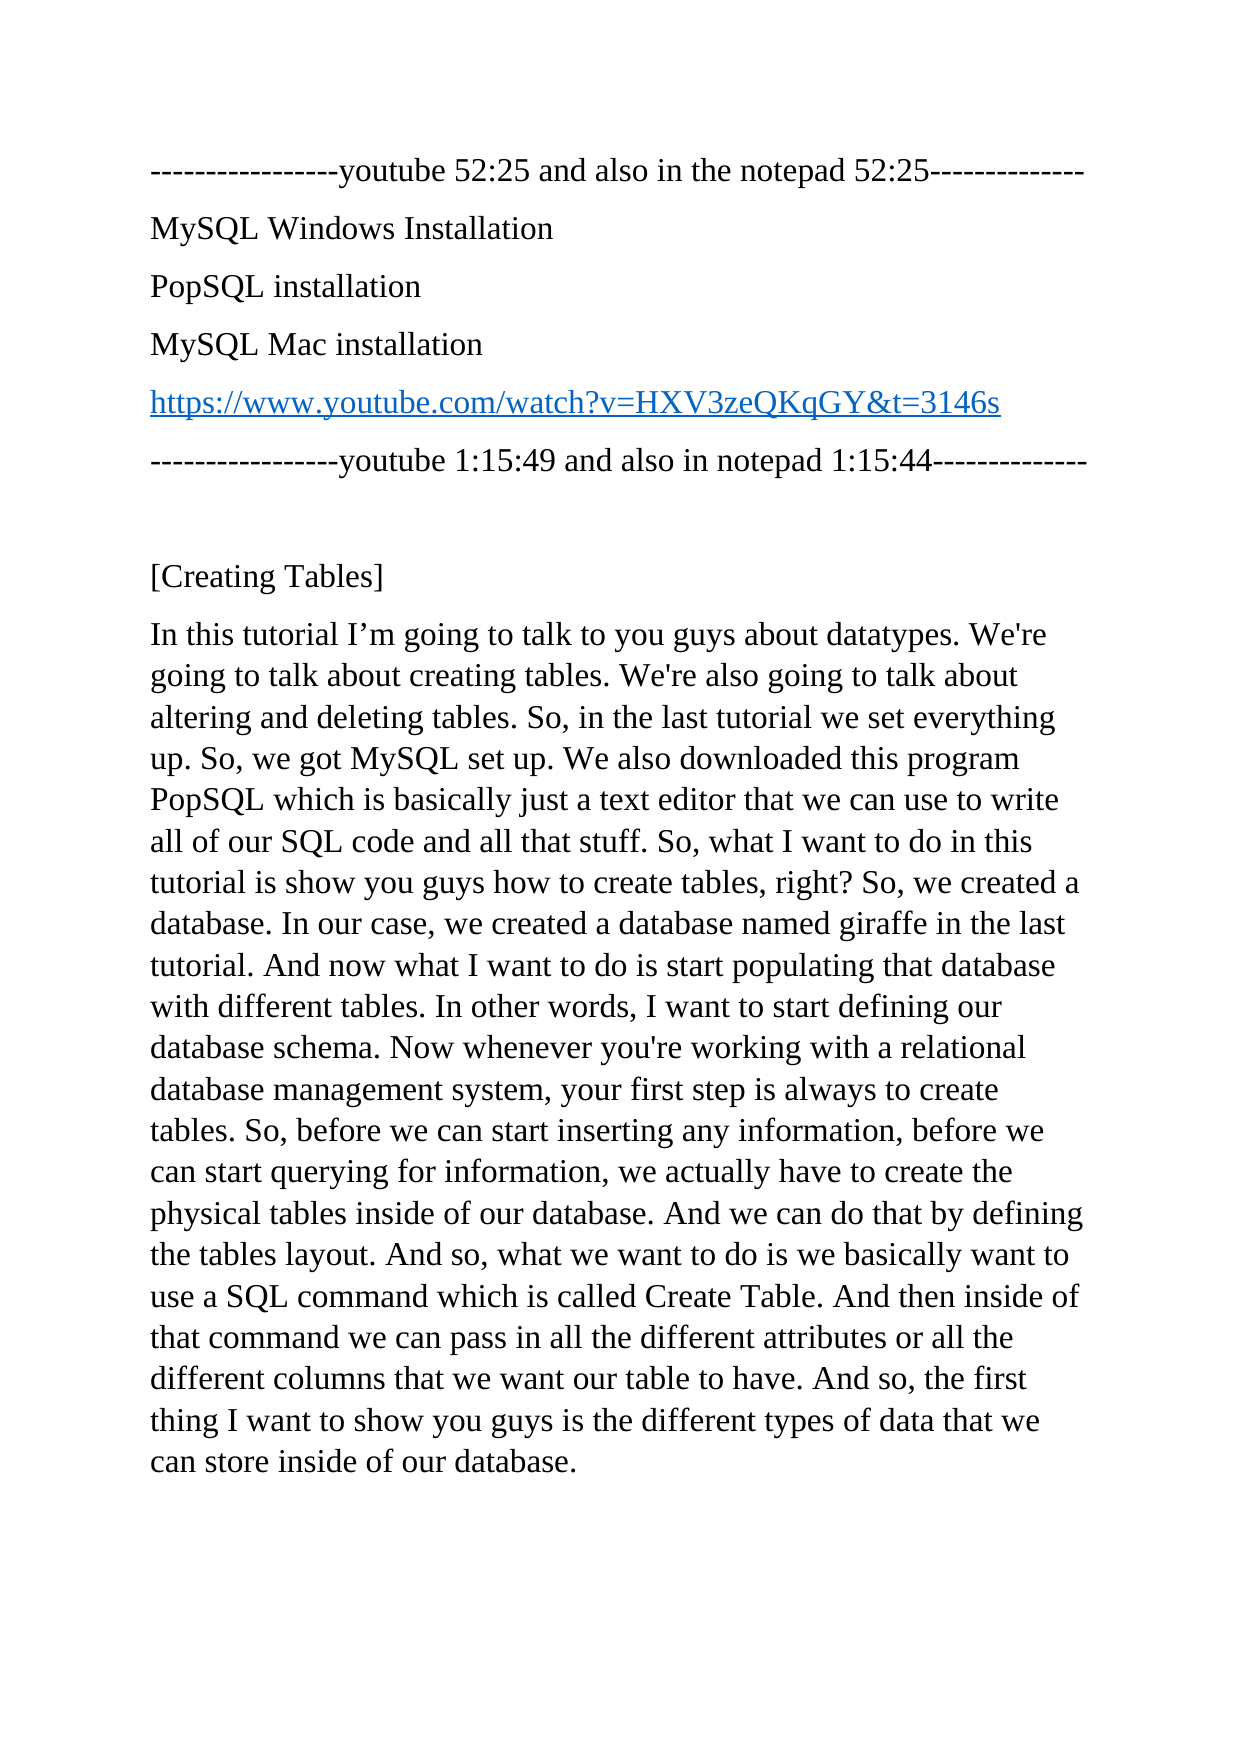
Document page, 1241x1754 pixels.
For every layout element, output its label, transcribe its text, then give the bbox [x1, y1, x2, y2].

text In this tutorial I’m going to talk to you guys about datatypes. We're going to talk about creating tables. We're also going to talk about altering and deleting tables. So, in the last tutorial we set everything up. So, we got MySQL set up. We also downloaded this program PopSQL which is basically just a text editor that we can use to write all of our SQL code and all that stuff. So, what I want to do in this tutorial is show you guys how to create tables, right? So, we created a database. In our case, we created a database named giraffe in the last tutorial. And now what I want to do is start populating that database with different tables. In other words, I want to start defining our database schema. Now whenever you're working with a relational database management system, your first step is always to create tables. So, before we can start inserting any information, before we can start querying for information, we actually have to create the physical tables inside of our database. And we can do that by defining the tables layout. And so, what we want to do is we basically want to use a SQL command which is called Create Table. And then inside of that command we can pass in all the different attributes or all the different columns that we want our table to have. And so, the first thing I want to show you guys is the different types of data that we can store inside of our database. [150, 614, 1090, 1479]
text MySQL Mac installation [150, 324, 1090, 362]
text -----------------youtube 1:15:49 and also in notepad 1:15:44-------------- [150, 440, 1090, 478]
text PopSQL installation [150, 266, 1090, 304]
text -----------------youtube 52:25 and also in the notepad 52:25-------------- [150, 150, 1090, 188]
text MySQL Windows Installation [150, 208, 1090, 246]
text https://www.youtube.com/watch?v=HXV3zeQKqGY&t=3146s [150, 382, 1090, 420]
text [Creating Tables] [150, 556, 1090, 594]
